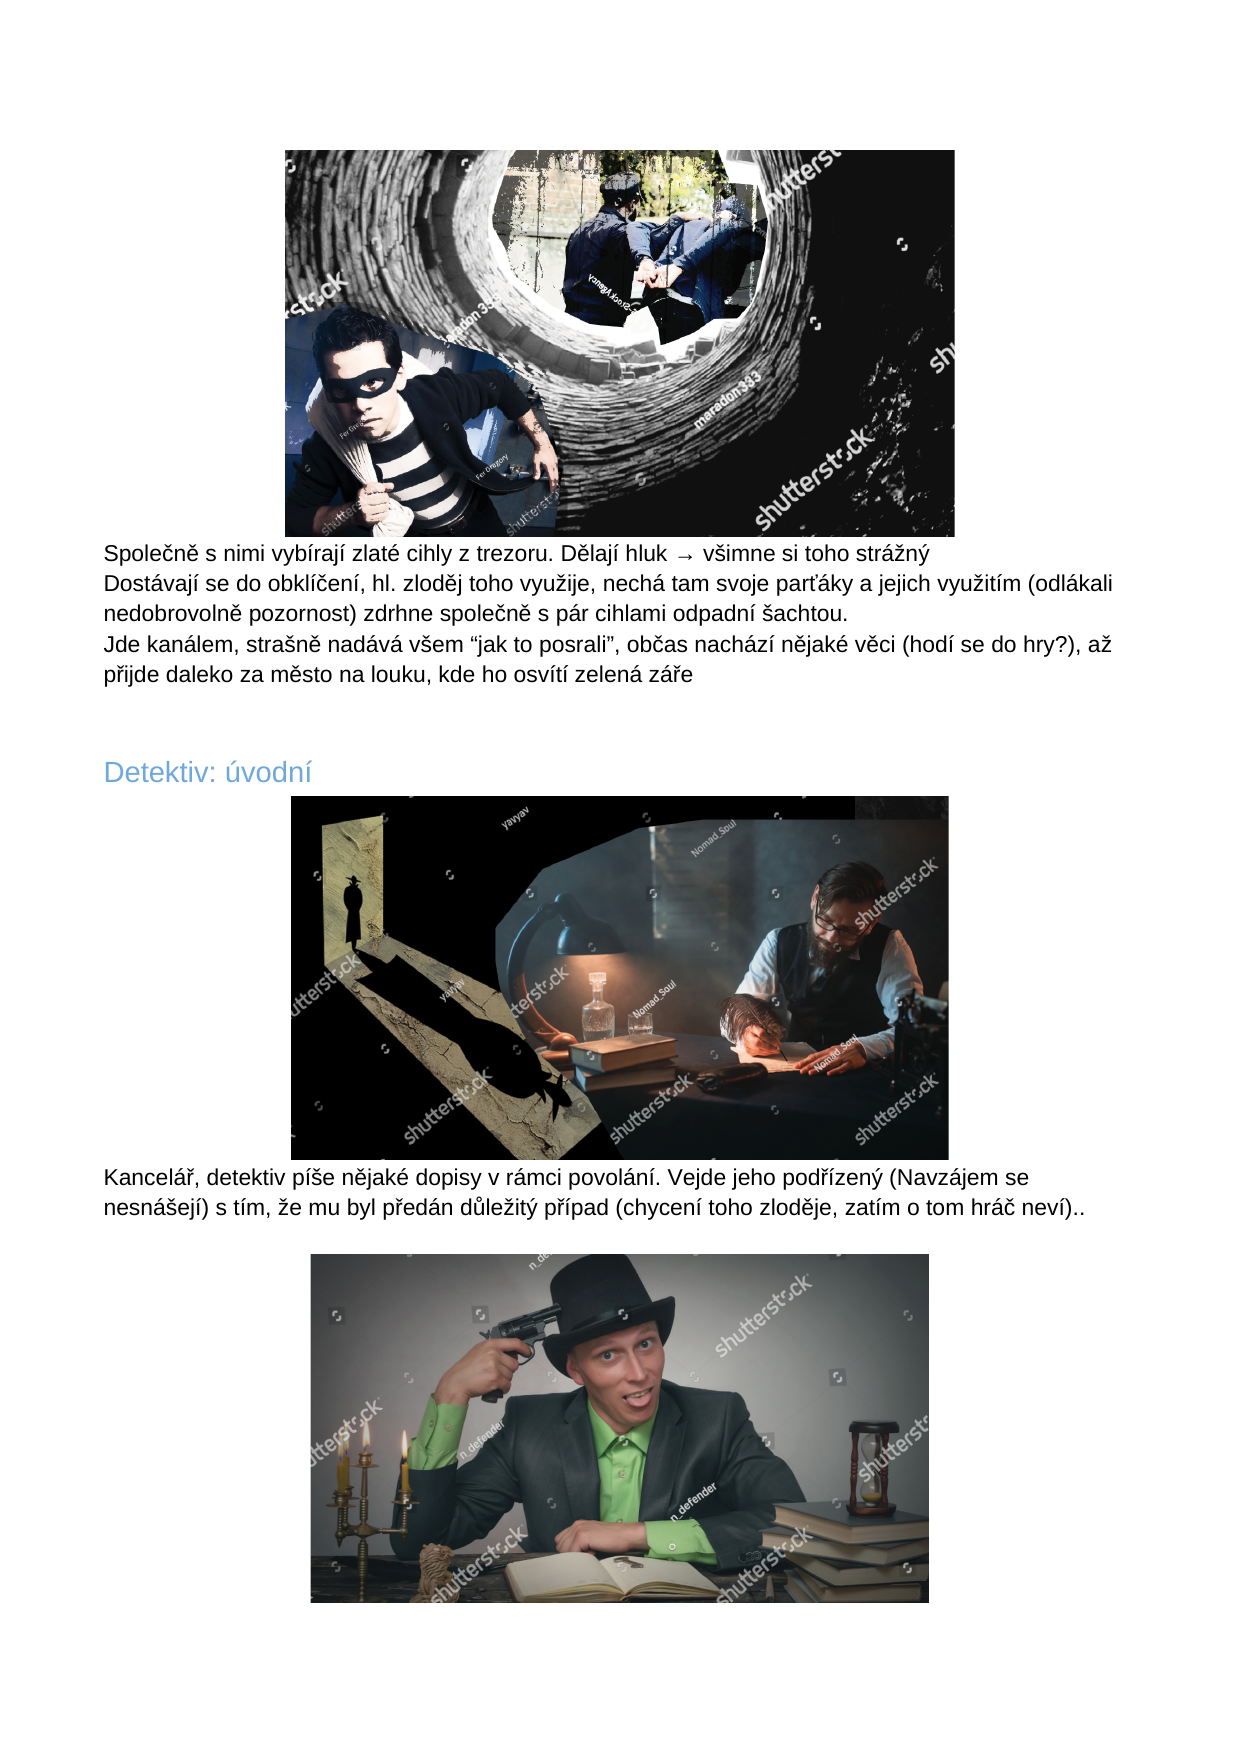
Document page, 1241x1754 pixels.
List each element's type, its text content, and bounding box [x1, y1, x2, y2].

text Jde kanálem, strašně nadává všem “jak to posrali”, občas nachází nějaké věci (hodí se do hry?), až přijde daleko za město na louku, kde ho osvítí zelená záře [103, 631, 1136, 687]
picture [285, 150, 955, 537]
text Dostávají se do obklíčení, hl. zloděj toho využije, nechá tam svoje parťáky a jejich využitím (odlákali nedobrovolně pozornost) zdrhne společně s pár cihlami odpadní šachtou. [103, 570, 1136, 627]
picture [291, 796, 949, 1160]
subtitle Detektiv: úvodní [103, 754, 1136, 788]
text Společně s nimi vybírají zlaté cihly z trezoru. Dělají hluk → všimne si toho strážný [103, 540, 1136, 566]
text Kancelář, detektiv píše nějaké dopisy v rámci povolání. Vejde jeho podřízený (Navzájem se nesnášejí) s tím, že mu byl předán důležitý případ (chycení toho zloděje, zatím o tom hráč neví).. [103, 1163, 1136, 1220]
picture [310, 1254, 929, 1603]
